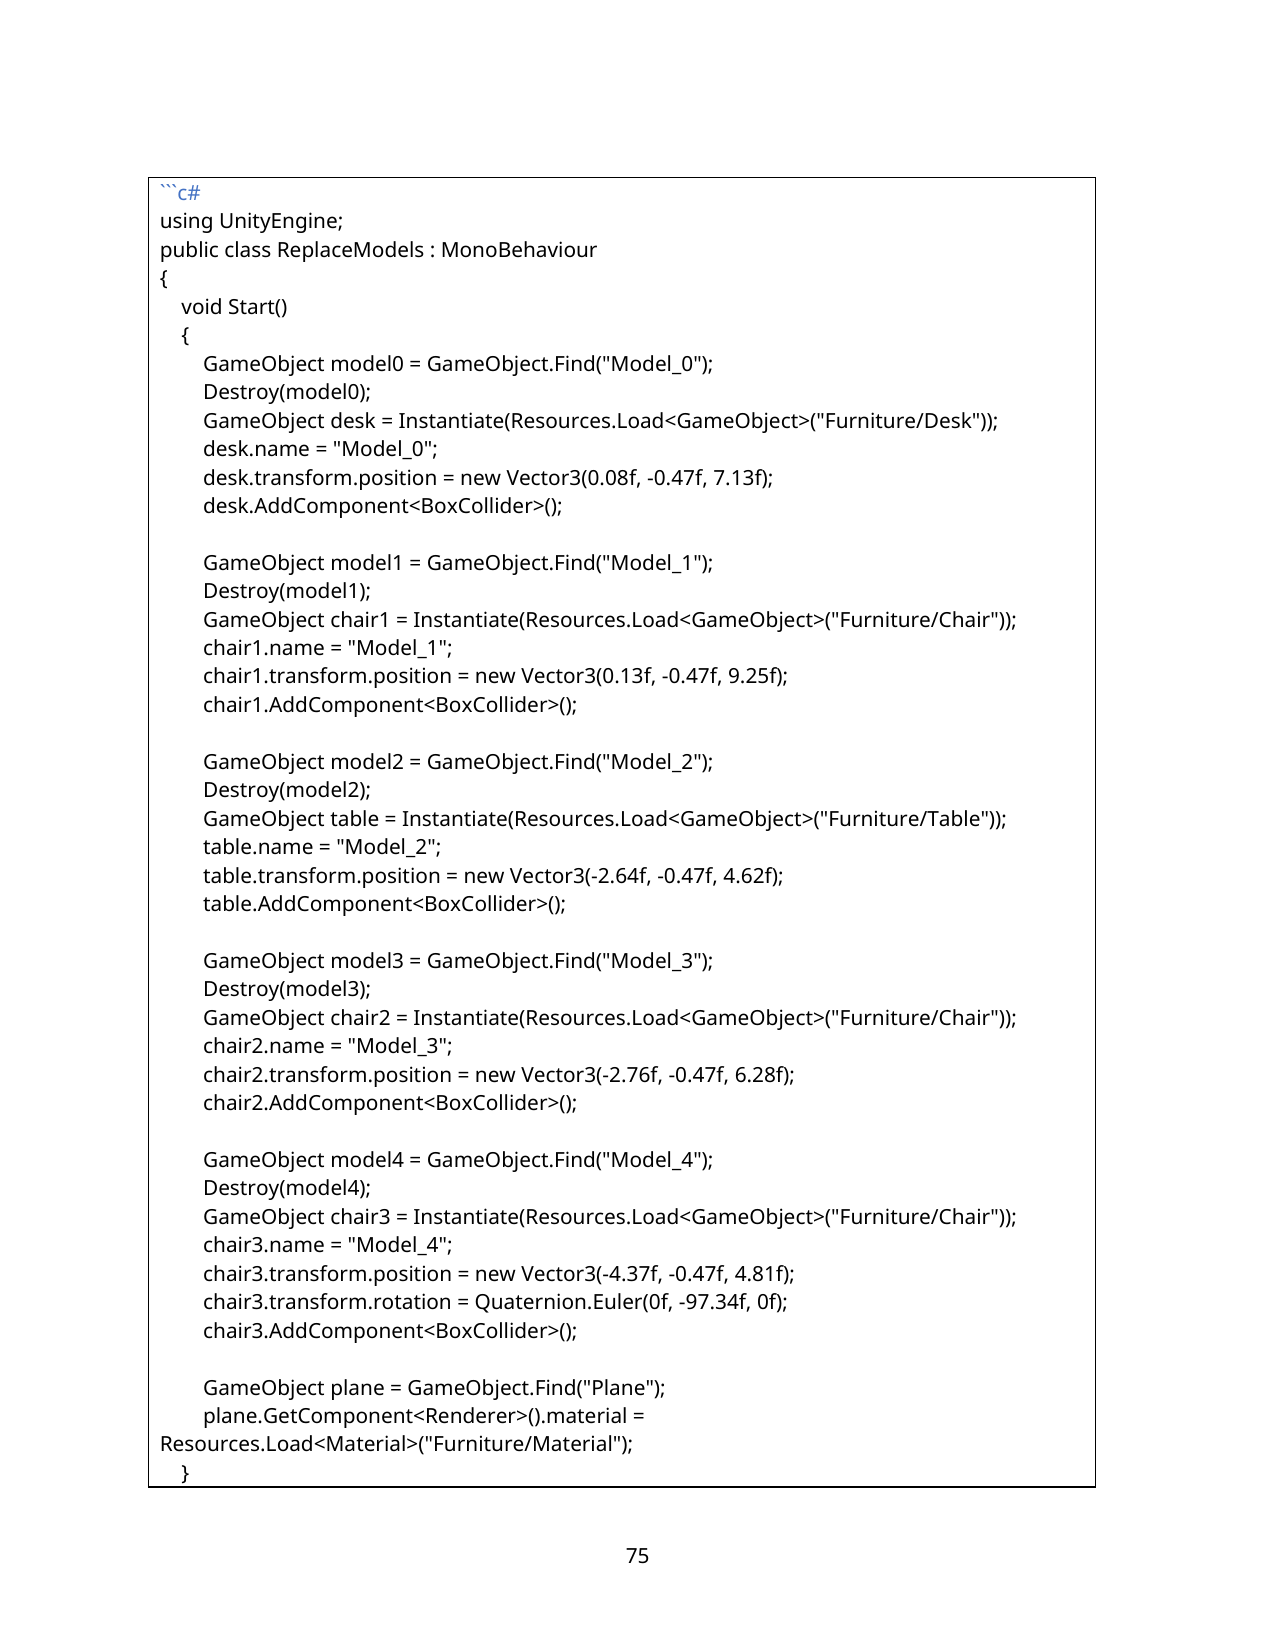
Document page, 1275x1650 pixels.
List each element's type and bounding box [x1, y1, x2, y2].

table_header [149, 178, 1095, 1486]
